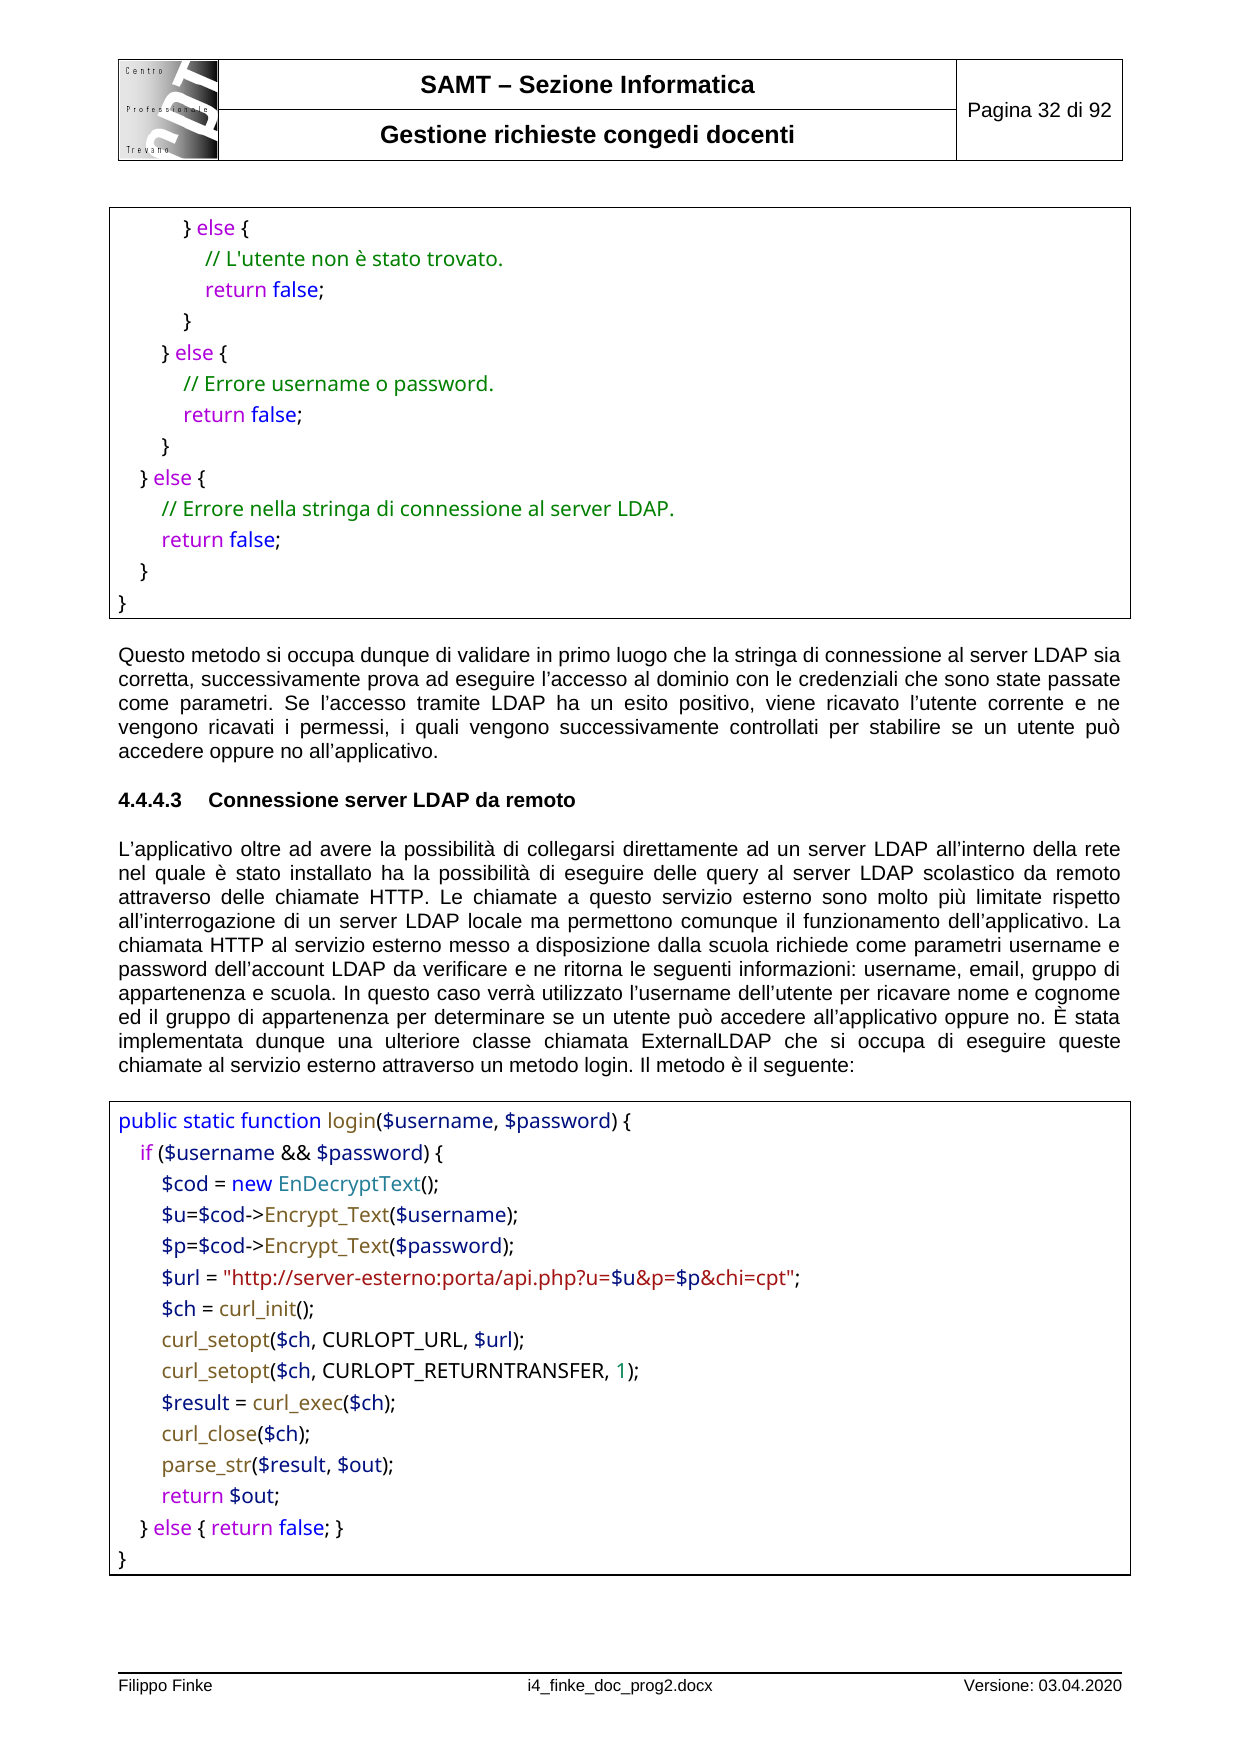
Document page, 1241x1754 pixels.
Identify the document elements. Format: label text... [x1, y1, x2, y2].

text public static function login($username, $password) { [110, 1102, 1130, 1135]
text // L'utente non è stato trovato. [118, 241, 1122, 272]
text $cod = new EnDecryptText(); [118, 1166, 1122, 1197]
text $ch = curl_init(); [118, 1291, 1122, 1322]
text } [110, 1538, 1130, 1574]
text } else { [118, 460, 1122, 491]
text parse_str($result, $out); [118, 1447, 1122, 1479]
text curl_close($ch); [118, 1416, 1122, 1447]
picture [118, 60, 218, 159]
text $p=$cod->Encrypt_Text($password); [118, 1229, 1122, 1260]
text Questo metodo si occupa dunque di validare in primo luogo che la stringa di connessione al server LDAP sia corretta, successivamente prova ad eseguire l’accesso al dominio con le credenziali che sono state passate come parametri. Se l’accesso tramite LDAP ha un esito positivo, viene ricavato l’utente corrente e ne vengono ricavati i permessi, i quali vengono successivamente controllati per stabilire se un utente può accedere oppure no all’applicativo. [118, 643, 1122, 763]
text return false; [118, 522, 1122, 554]
text return false; [118, 397, 1122, 429]
text return $out; [118, 1479, 1122, 1510]
text } else { [110, 208, 1130, 241]
text curl_setopt($ch, CURLOPT_RETURNTRANSFER, 1); [118, 1354, 1122, 1385]
text } else { return false; } [118, 1510, 1122, 1538]
text $u=$cod->Encrypt_Text($username); [118, 1197, 1122, 1229]
text // Errore username o password. [118, 366, 1122, 397]
text } [118, 429, 1122, 460]
text $result = curl_exec($ch); [118, 1385, 1122, 1416]
text } [118, 304, 1122, 335]
subtitle Connessione server LDAP da remoto [118, 788, 1122, 812]
text if ($username && $password) { [118, 1135, 1122, 1166]
text $url = "http://server-esterno:porta/api.php?u=$u&p=$p&chi=cpt"; [118, 1260, 1122, 1291]
text L’applicativo oltre ad avere la possibilità di collegarsi direttamente ad un server LDAP all’interno della rete nel quale è stato installato ha la possibilità di eseguire delle query al server LDAP scolastico da remoto attraverso delle chiamate HTTP. Le chiamate a questo servizio esterno sono molto più limitate rispetto all’interrogazione di un server LDAP locale ma permettono comunque il funzionamento dell’applicativo. La chiamata HTTP al servizio esterno messo a disposizione dalla scuola richiede come parametri username e password dell’account LDAP da verificare e ne ritorna le seguenti informazioni: username, email, gruppo di appartenenza e scuola. In questo caso verrà utilizzato l’username dell’utente per ricavare nome e cognome ed il gruppo di appartenenza per determinare se un utente può accedere all’applicativo oppure no. È stata implementata dunque una ulteriore classe chiamata ExternalLDAP che si occupa di eseguire queste chiamate al servizio esterno attraverso un metodo login. Il metodo è il seguente: [118, 837, 1122, 1077]
text // Errore nella stringa di connessione al server LDAP. [118, 491, 1122, 522]
text } [110, 582, 1130, 618]
text } [118, 554, 1122, 582]
text curl_setopt($ch, CURLOPT_URL, $url); [118, 1322, 1122, 1354]
text } else { [118, 335, 1122, 366]
text return false; [118, 272, 1122, 304]
